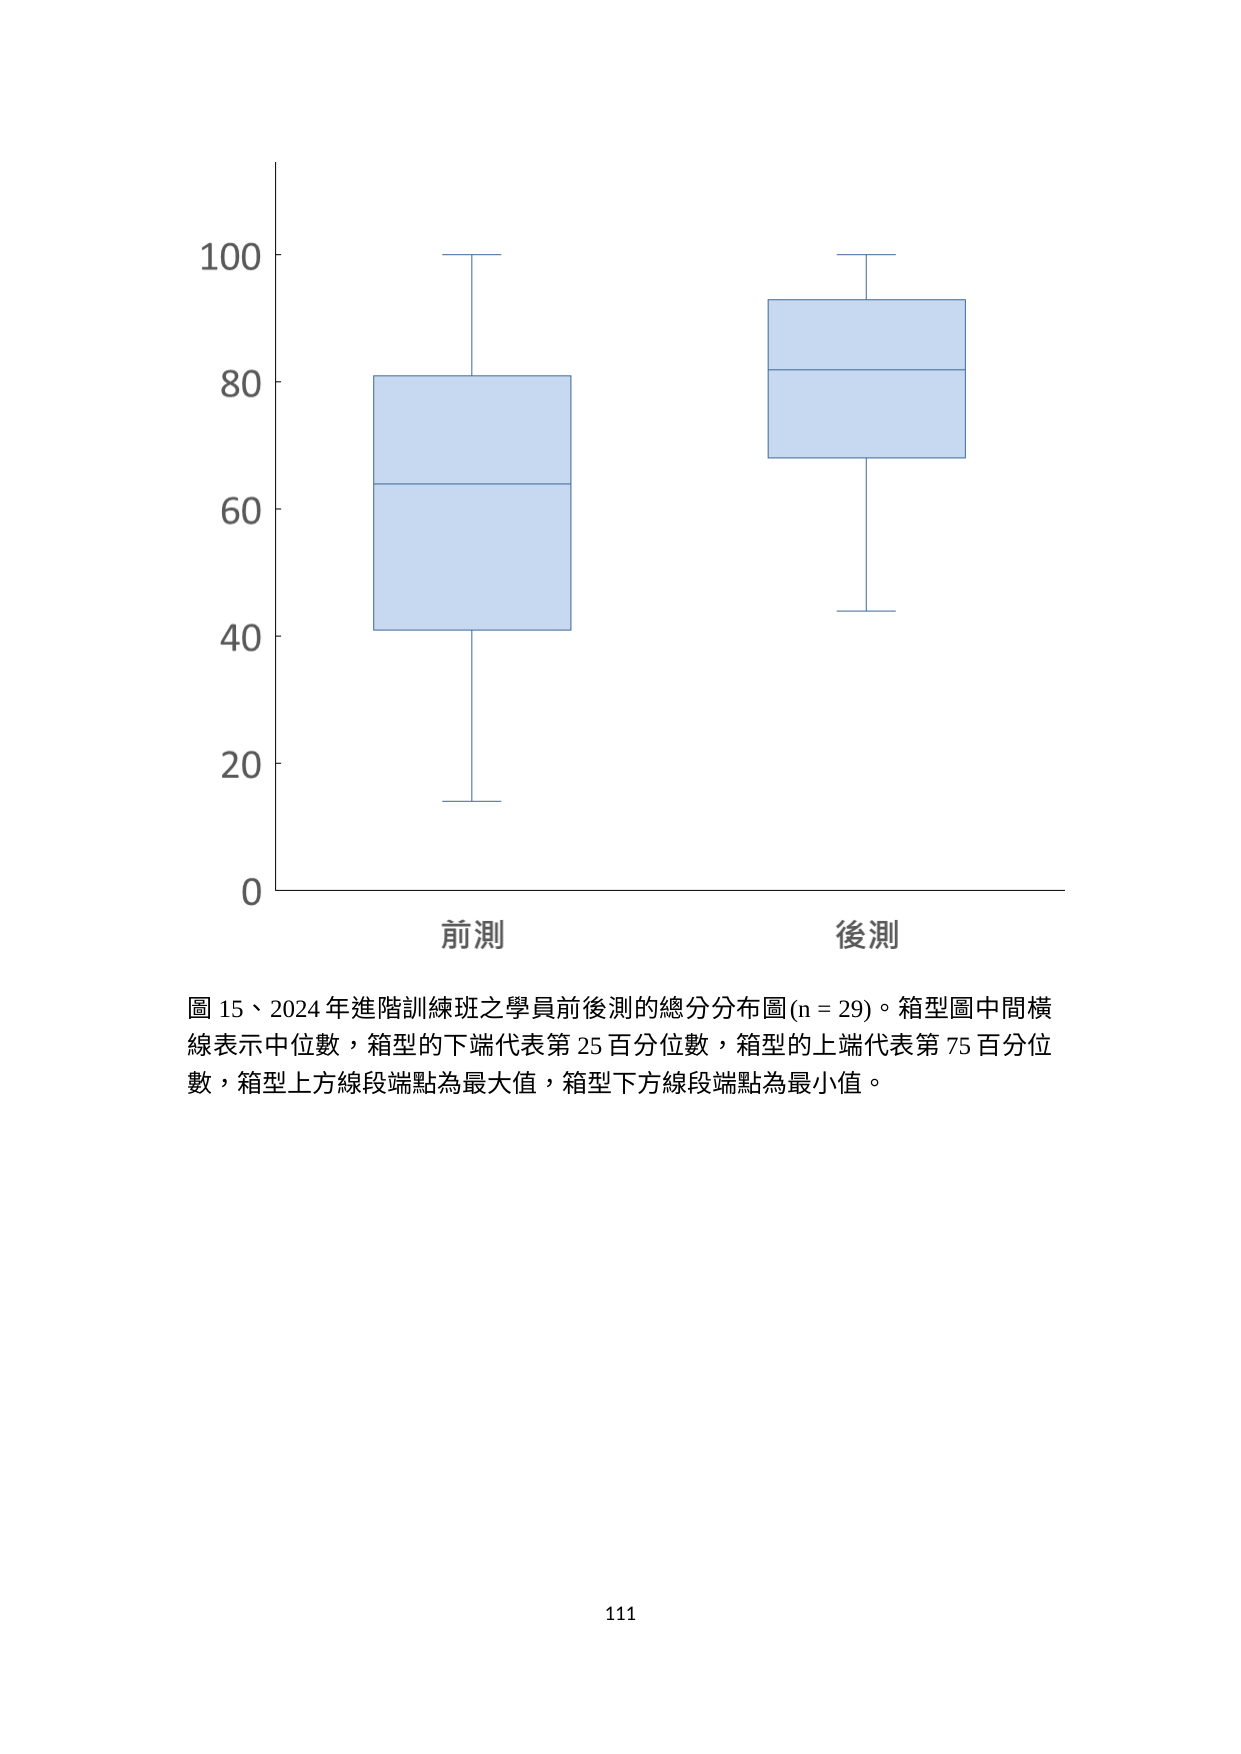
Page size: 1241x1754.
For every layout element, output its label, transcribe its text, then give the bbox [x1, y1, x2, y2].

picture [187, 162, 1079, 974]
text 圖15、2024年進階訓練班之學員前後測的總分分布圖(n = 29)。箱型圖中間橫線表示中位數，箱型的下端代表第25百分位數，箱型的上端代表第75百分位數，箱型上方線段端點為最大值，箱型下方線段端點為最小值。 [187, 987, 1053, 1100]
